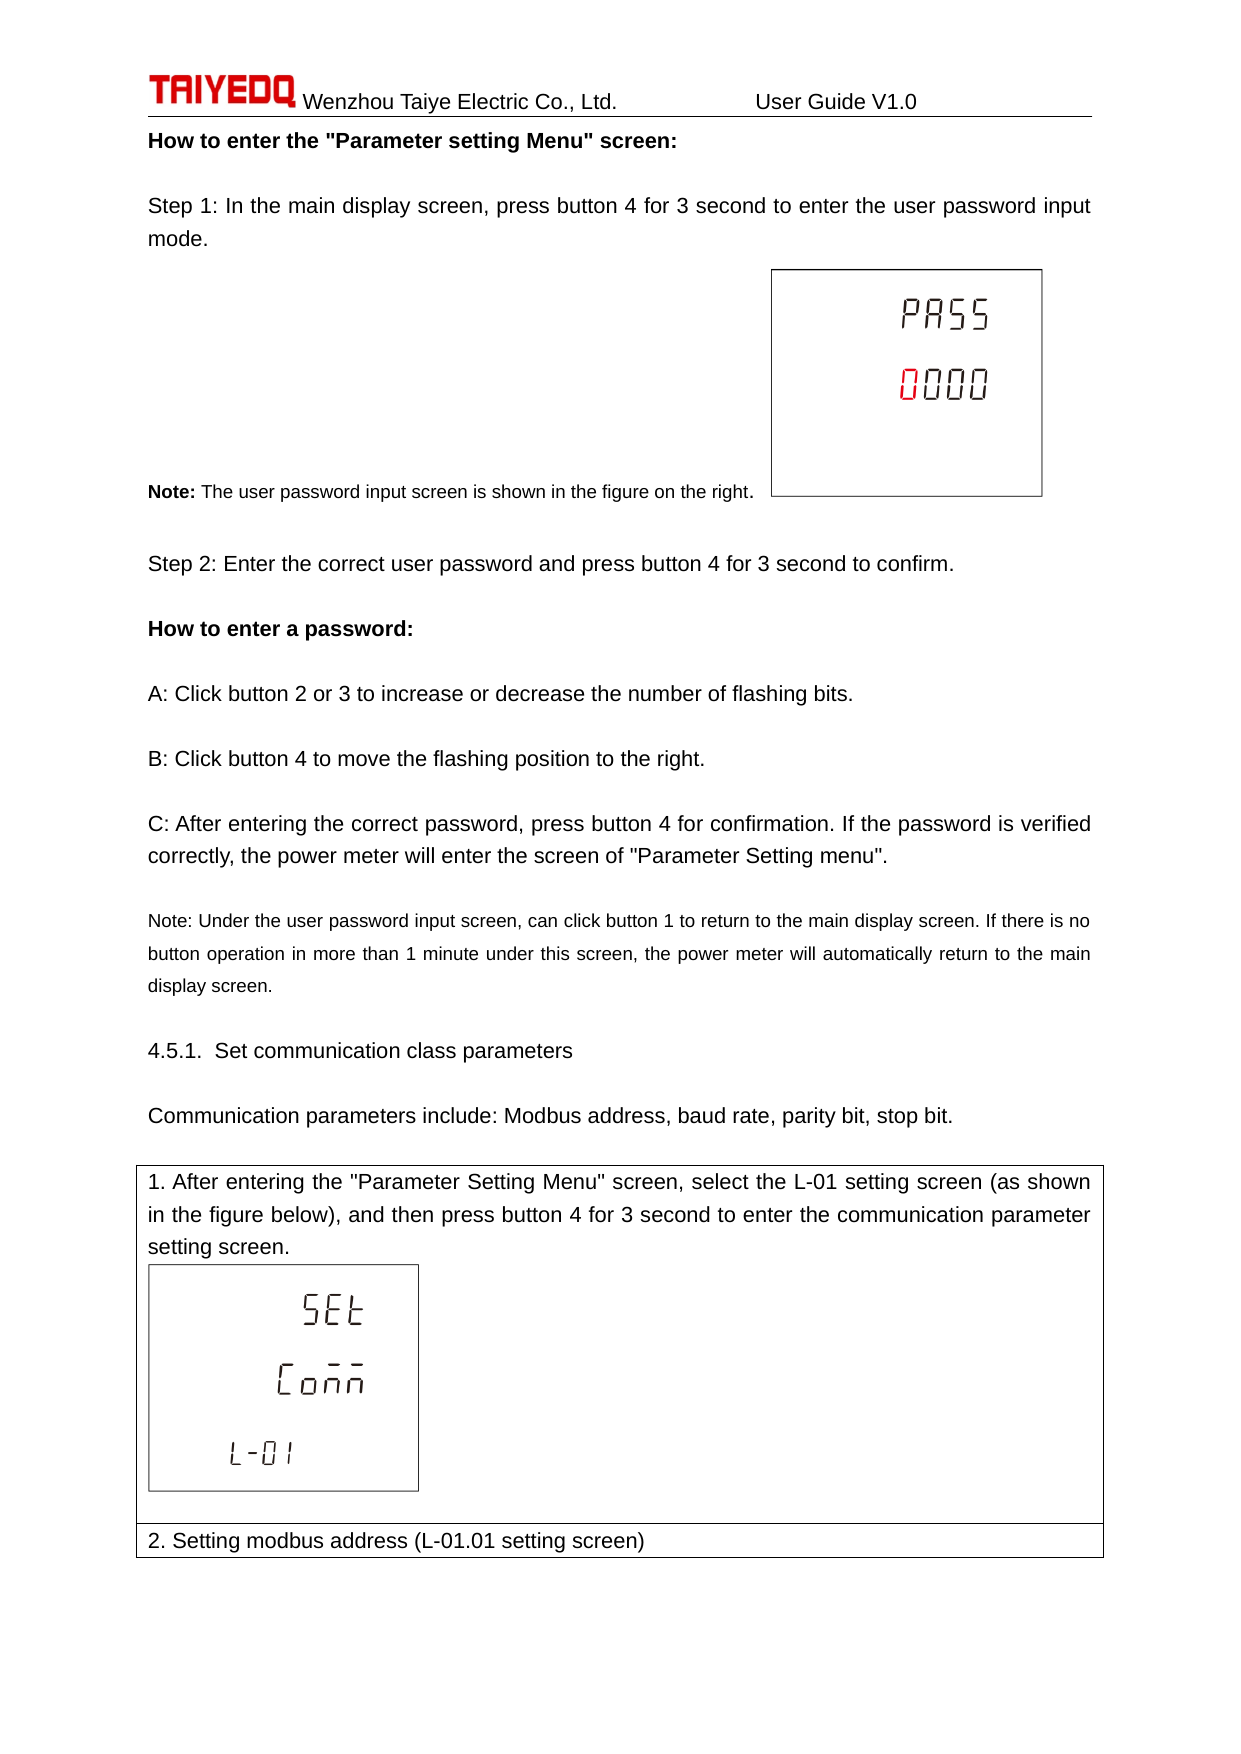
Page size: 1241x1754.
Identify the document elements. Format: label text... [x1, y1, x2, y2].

table_cell 2. Setting modbus address (L-01.01 setting screen) [137, 1524, 1103, 1557]
picture [766, 265, 1045, 499]
picture [147, 1263, 420, 1494]
text How to enter a password: [148, 612, 1092, 644]
subtitle 4.5.1. Set communication class parameters [148, 1034, 1092, 1067]
text Step 2: Enter the correct user password and press button 4 for 3 second to confirm. [148, 547, 1092, 579]
text B: Click button 4 to move the flashing position to the right. [148, 742, 1092, 774]
text A: Click button 2 or 3 to increase or decrease the number of flashing bits. [148, 677, 1092, 709]
text Step 1: In the main display screen, press button 4 for 3 second to enter the user password input mode. [148, 189, 1092, 254]
text How to enter the "Parameter setting Menu" screen: [148, 124, 1092, 157]
picture [147, 70, 297, 110]
text Communication parameters include: Modbus address, baud rate, parity bit, stop bit. [148, 1099, 1092, 1132]
text Note: Under the user password input screen, can click button 1 to return to the main display screen. If there is no button operation in more than 1 minute under this screen, the power meter will automatically return to the main display screen. [148, 904, 1092, 1002]
text C: After entering the correct password, press button 4 for confirmation. If the password is verified correctly, the power meter will enter the screen of "Parameter Setting menu". [148, 807, 1092, 872]
table_header 1. After entering the "Parameter Setting Menu" screen, select the L-01 setting screen (as shown in the figure below), and then press button 4 for 3 second to enter the communication parameter setting screen. [137, 1166, 1103, 1523]
